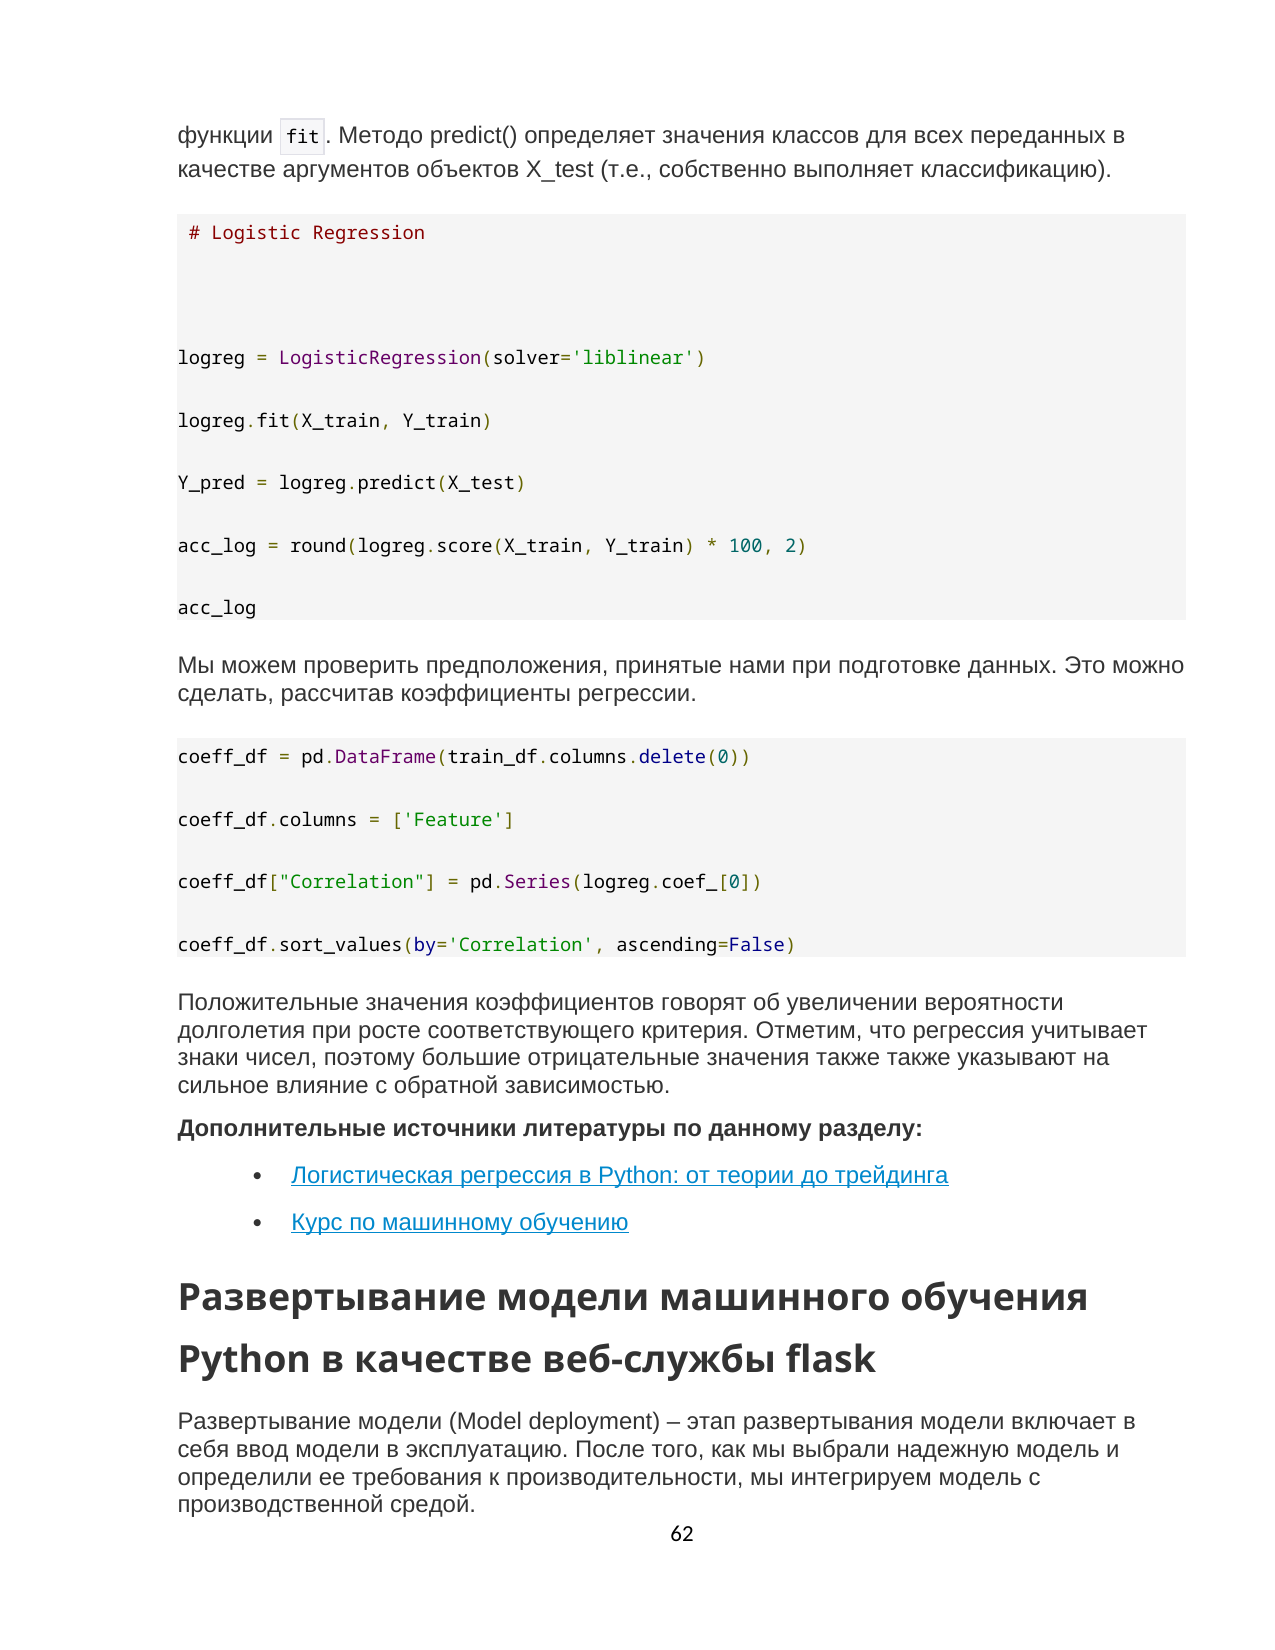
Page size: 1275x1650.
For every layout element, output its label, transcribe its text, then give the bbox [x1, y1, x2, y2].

text coeff_df.columns = ['Feature'] [177, 800, 1186, 832]
text coeff_df.sort_values(by='Correlation', ascending=False) [177, 925, 1186, 957]
text logreg = LogisticRegression(solver='liblinear') [177, 339, 1186, 370]
text Y_pred = logreg.predict(X_test) [177, 464, 1186, 495]
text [177, 118, 1186, 183]
text acc_log = round(logreg.score(X_train, Y_train) * 100, 2) [177, 526, 1186, 558]
text logreg.fit(X_train, Y_train) [177, 401, 1186, 433]
text Дополнительные источники литературы по данному разделу: [177, 1114, 1186, 1142]
text Мы можем проверить предположения, принятые нами при подготовке данных. Это можно сделать, рассчитав коэффициенты регрессии. [177, 651, 1186, 707]
list Курс по машинному обучению [254, 1204, 1186, 1235]
text coeff_df = pd.DataFrame(train_df.columns.delete(0)) [177, 738, 1186, 769]
text coeff_df["Correlation"] = pd.Series(logreg.coef_[0]) [177, 863, 1186, 894]
text Развертывание модели машинного обучения Python в качестве веб-службы flask [177, 1259, 1186, 1384]
text # Logistic Regression [177, 214, 1186, 245]
text acc_log [177, 589, 1186, 620]
text Положительные значения коэффициентов говорят об увеличении вероятности долголетия при росте соответствующего критерия. Отметим, что регрессия учитывает знаки чисел, поэтому большие отрицательные значения также также указывают на сильное влияние с обратной зависимостью. [177, 988, 1186, 1098]
text Развертывание модели (Model deployment) – этап развертывания модели включает в себя ввод модели в эксплуатацию. После того, как мы выбрали надежную модель и определили ее требования к производительности, мы интегрируем модель с производственной средой. [177, 1407, 1186, 1518]
list Логистическая регрессия в Python: от теории до трейдинга [254, 1157, 1186, 1188]
